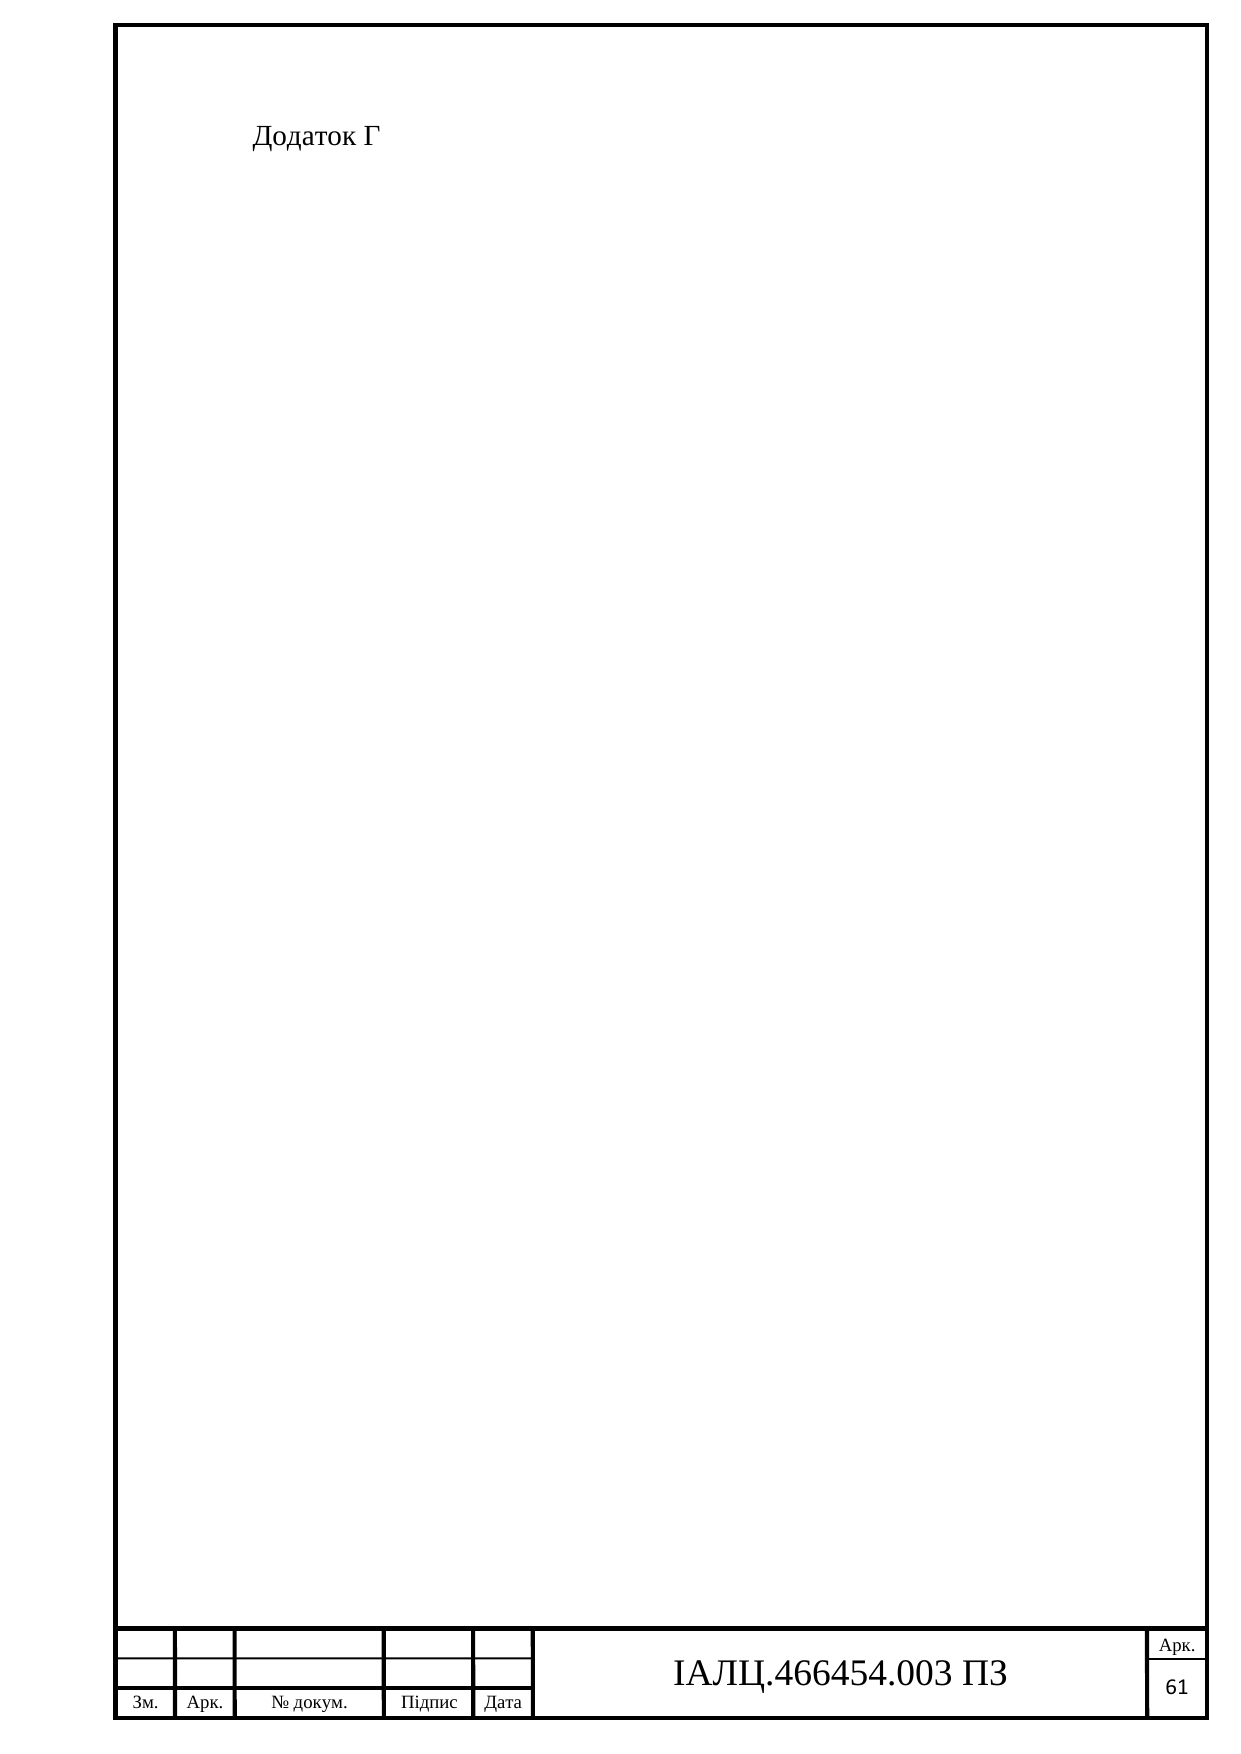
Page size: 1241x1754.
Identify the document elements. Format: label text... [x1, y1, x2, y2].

list Додаток Г [252, 118, 1152, 152]
